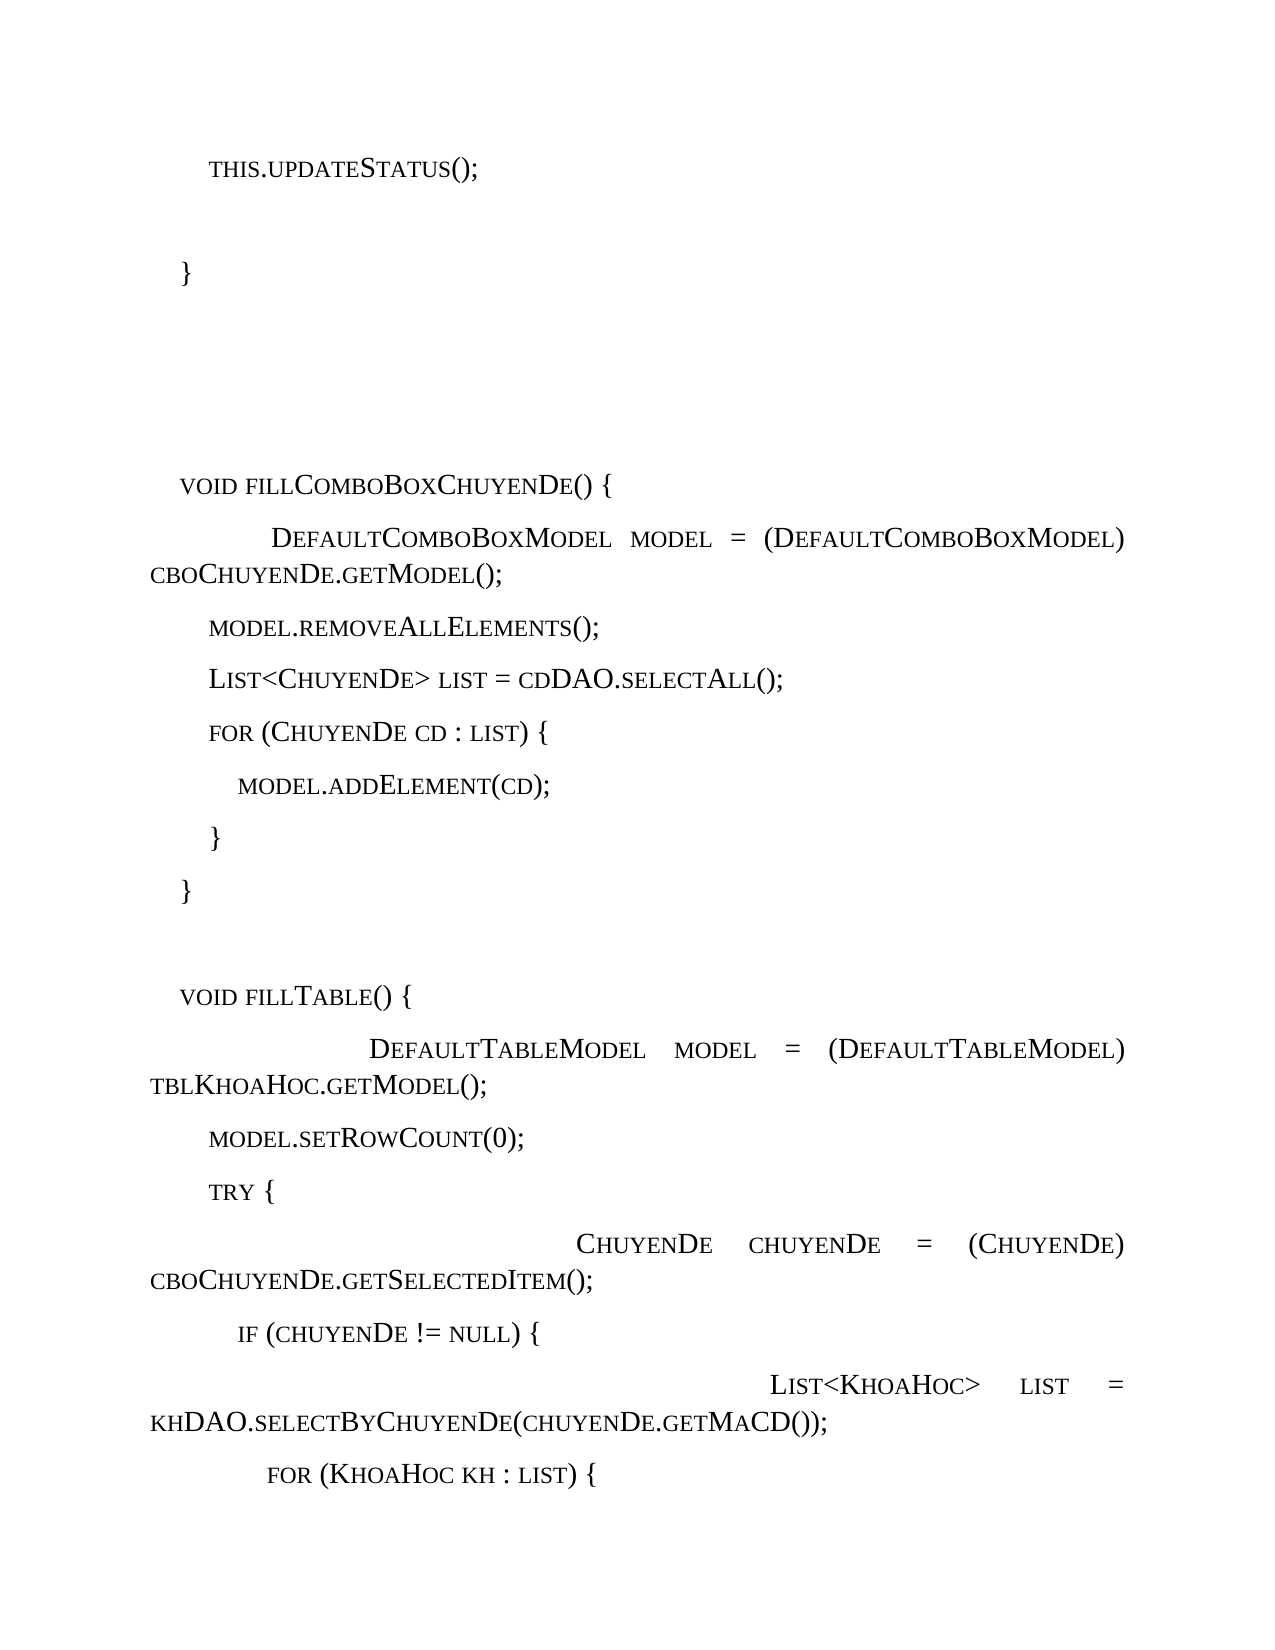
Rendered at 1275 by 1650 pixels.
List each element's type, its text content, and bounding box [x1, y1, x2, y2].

text List<ChuyenDe> list = cdDAO.selectAll(); [150, 661, 1125, 695]
text model.setRowCount(0); [150, 1120, 1125, 1154]
text void fillComboBoxChuyenDe() { [150, 467, 1125, 500]
text this.updateStatus(); [150, 150, 1125, 183]
text DefaultComboBoxModel model = (DefaultComboBoxModel) cboChuyenDe.getModel(); [150, 520, 1125, 589]
text model.addElement(cd); [150, 767, 1125, 801]
text ChuyenDe chuyenDe = (ChuyenDe) cboChuyenDe.getSelectedItem(); [150, 1226, 1125, 1295]
text } [150, 873, 1125, 906]
text DefaultTableModel model = (DefaultTableModel) tblKhoaHoc.getModel(); [150, 1031, 1125, 1101]
text model.removeAllElements(); [150, 609, 1125, 642]
text } [150, 820, 1125, 853]
text } [150, 256, 1125, 289]
text void fillTable() { [150, 978, 1125, 1012]
text try { [150, 1173, 1125, 1206]
text for (KhoaHoc kh : list) { [150, 1456, 1125, 1490]
text for (ChuyenDe cd : list) { [150, 714, 1125, 748]
text List<KhoaHoc> list = khDAO.selectByChuyenDe(chuyenDe.getMaCD()); [150, 1367, 1125, 1437]
text if (chuyenDe != null) { [150, 1315, 1125, 1348]
